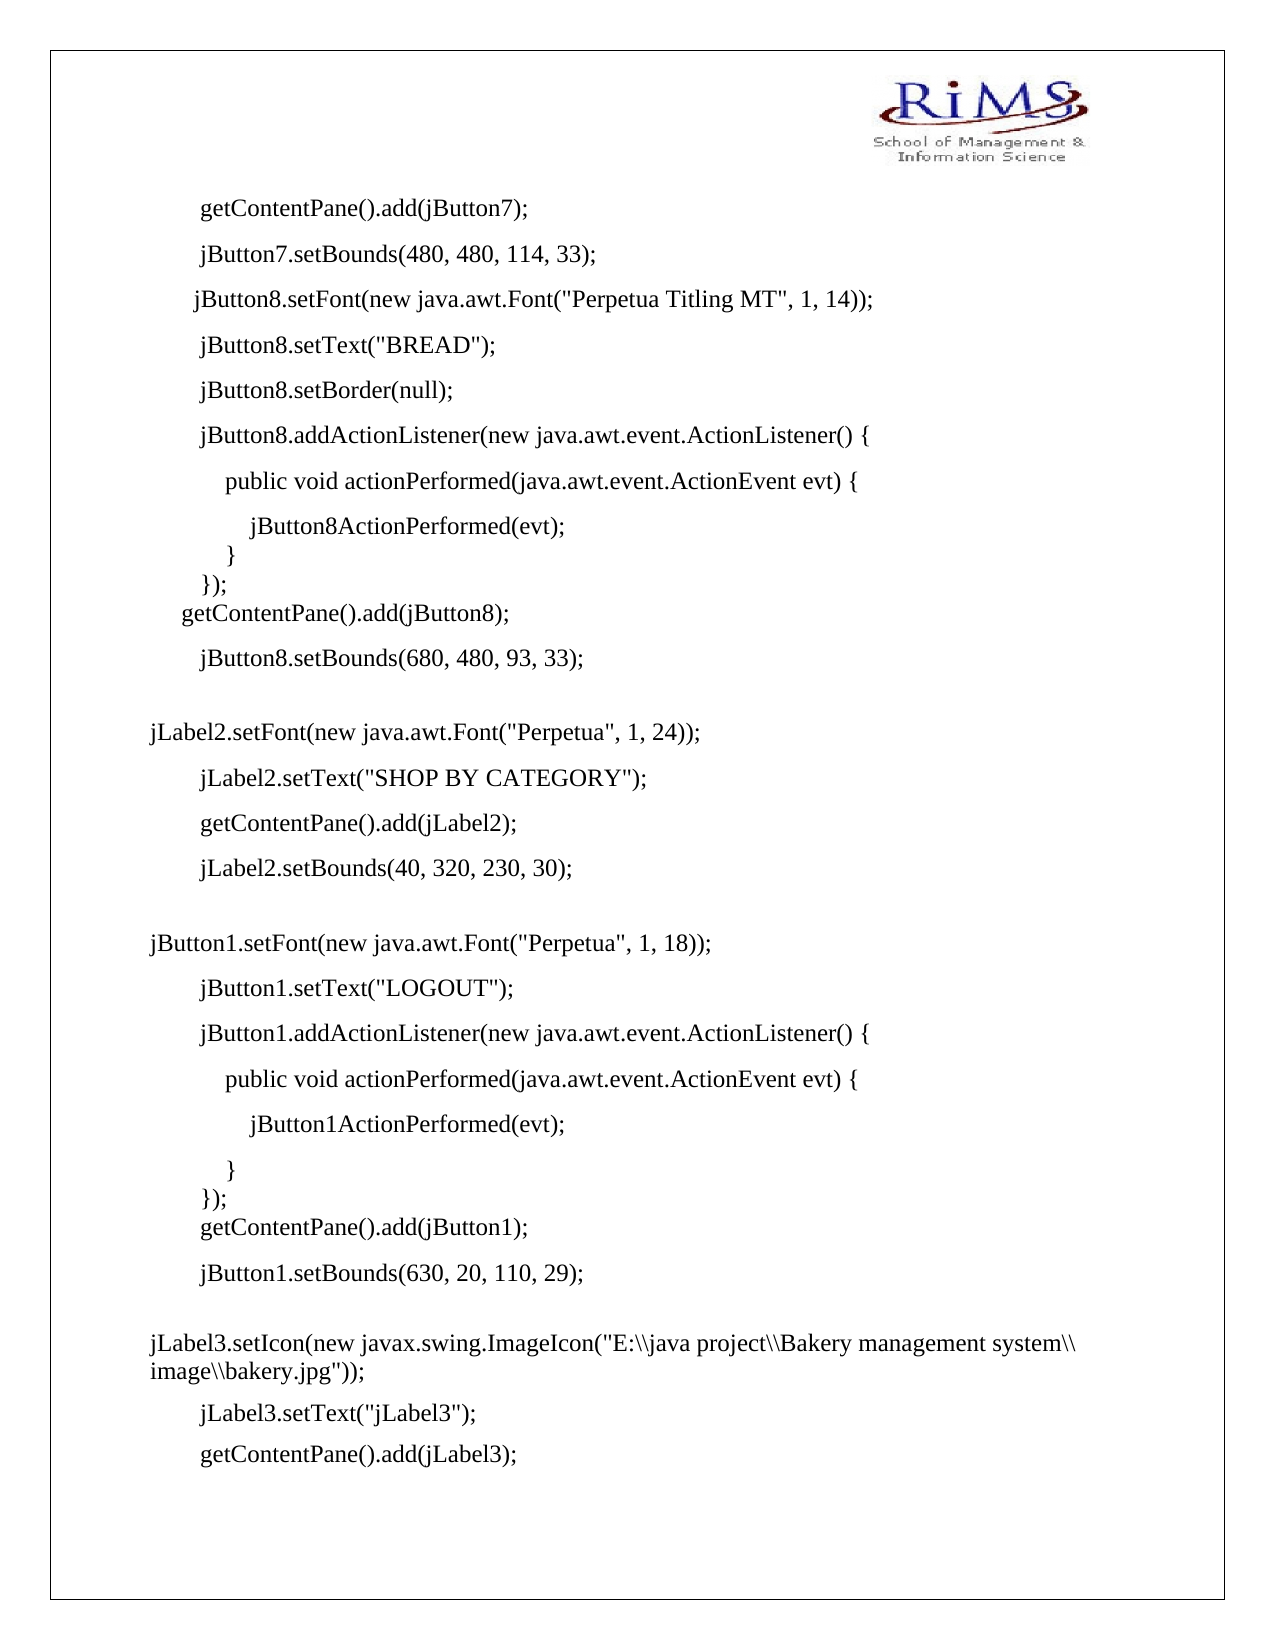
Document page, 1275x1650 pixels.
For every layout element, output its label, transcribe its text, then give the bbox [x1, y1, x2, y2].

text jLabel3.setText("jLabel3"); [150, 1398, 1125, 1426]
text jLabel2.setBounds(40, 320, 230, 30); [150, 853, 1125, 882]
text getContentPane().add(jLabel3); [150, 1439, 1125, 1468]
text jLabel2.setText("SHOP BY CATEGORY"); [150, 763, 1125, 791]
text getContentPane().add(jButton7); [150, 193, 1125, 222]
text }); [150, 1183, 1125, 1212]
text } [150, 540, 1125, 569]
text public void actionPerformed(java.awt.event.ActionEvent evt) { [150, 466, 1125, 495]
text jButton7.setBounds(480, 480, 114, 33); [150, 239, 1125, 268]
text jButton1.setText("LOGOUT"); [150, 973, 1125, 1002]
text }); [150, 569, 1125, 598]
text public void actionPerformed(java.awt.event.ActionEvent evt) { [150, 1064, 1125, 1093]
text getContentPane().add(jLabel2); [150, 808, 1125, 837]
text jLabel3.setIcon(new javax.swing.ImageIcon("E:\\java project\\Bakery management system\\image\\bakery.jpg")); [150, 1328, 1125, 1385]
text jButton8ActionPerformed(evt); [150, 511, 1125, 540]
text jButton8.setText("BREAD"); [150, 330, 1125, 358]
text jButton8.setBorder(null); [150, 375, 1125, 404]
text jButton1.setBounds(630, 20, 110, 29); [150, 1258, 1125, 1286]
text jButton1.addActionListener(new java.awt.event.ActionListener() { [150, 1018, 1125, 1047]
picture [871, 75, 1091, 166]
text jButton8.addActionListener(new java.awt.event.ActionListener() { [150, 421, 1125, 449]
text } [150, 1155, 1125, 1183]
text jButton1ActionPerformed(evt); [150, 1109, 1125, 1138]
text getContentPane().add(jButton1); [150, 1212, 1125, 1241]
text jButton1.setFont(new java.awt.Font("Perpetua", 1, 18)); [150, 928, 1125, 956]
text jLabel2.setFont(new java.awt.Font("Perpetua", 1, 24)); [150, 717, 1125, 746]
text jButton8.setBounds(680, 480, 93, 33); [150, 643, 1125, 672]
text getContentPane().add(jButton8); [150, 598, 1125, 626]
text jButton8.setFont(new java.awt.Font("Perpetua Titling MT", 1, 14)); [150, 284, 1125, 313]
